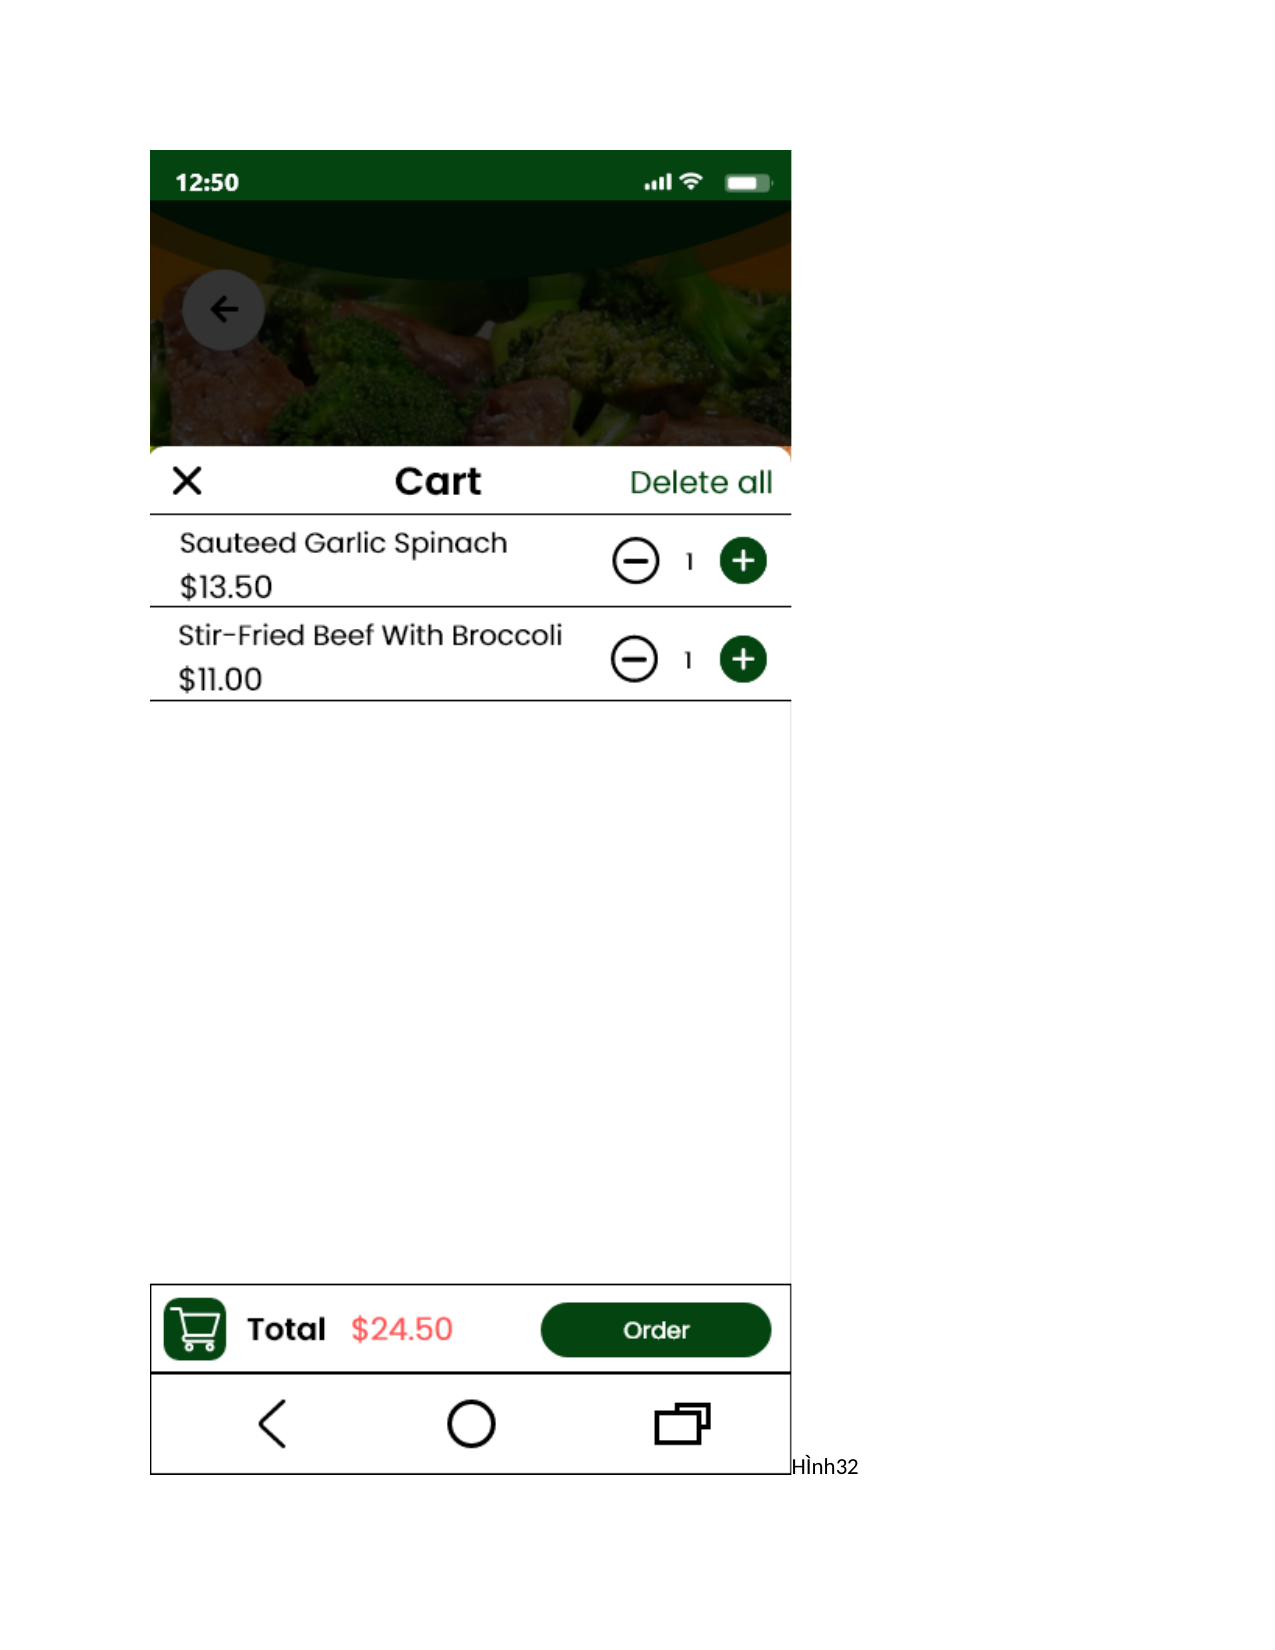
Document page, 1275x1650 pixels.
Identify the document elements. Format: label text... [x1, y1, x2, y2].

picture [150, 150, 792, 1475]
